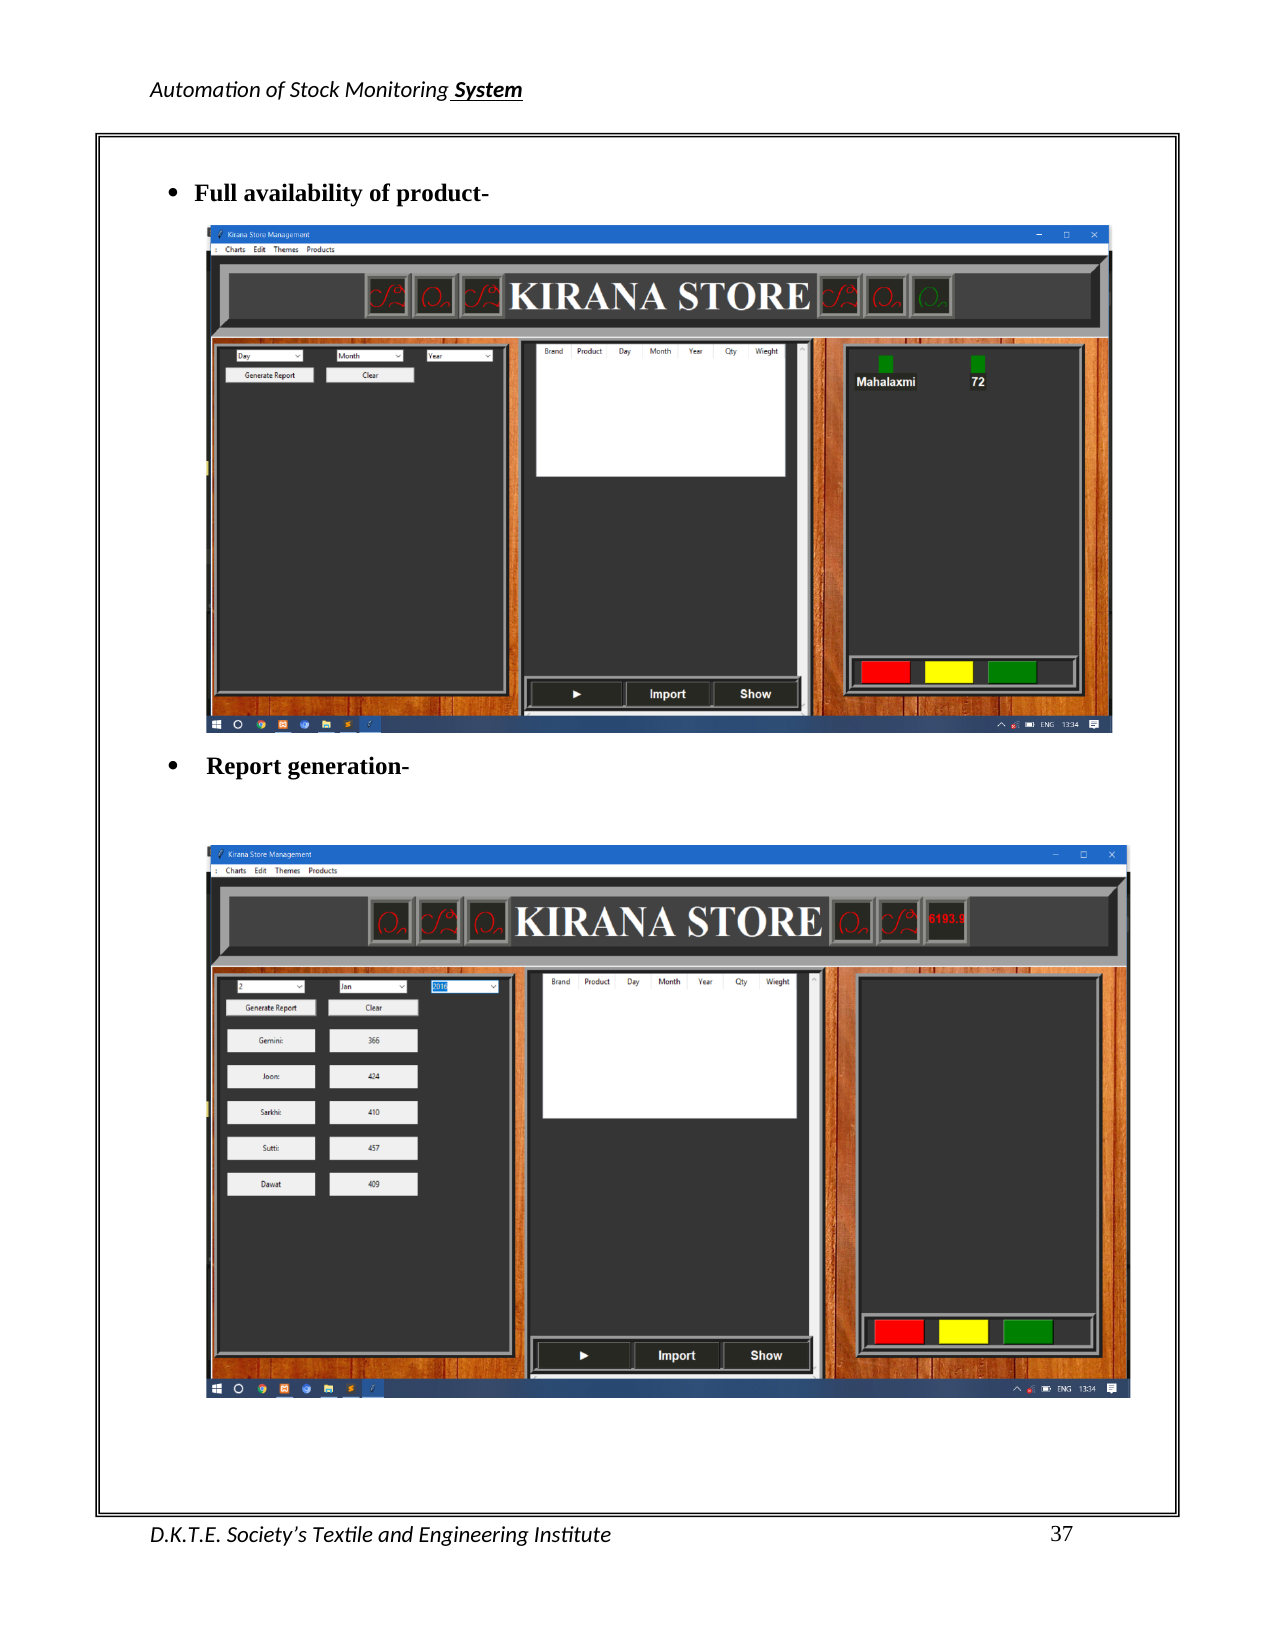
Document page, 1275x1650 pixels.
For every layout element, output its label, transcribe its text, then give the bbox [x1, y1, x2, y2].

picture [206, 845, 1131, 1398]
subtitle Report generation- [169, 751, 1152, 780]
picture [206, 225, 1113, 733]
subtitle Full availability of product- [169, 178, 1152, 207]
